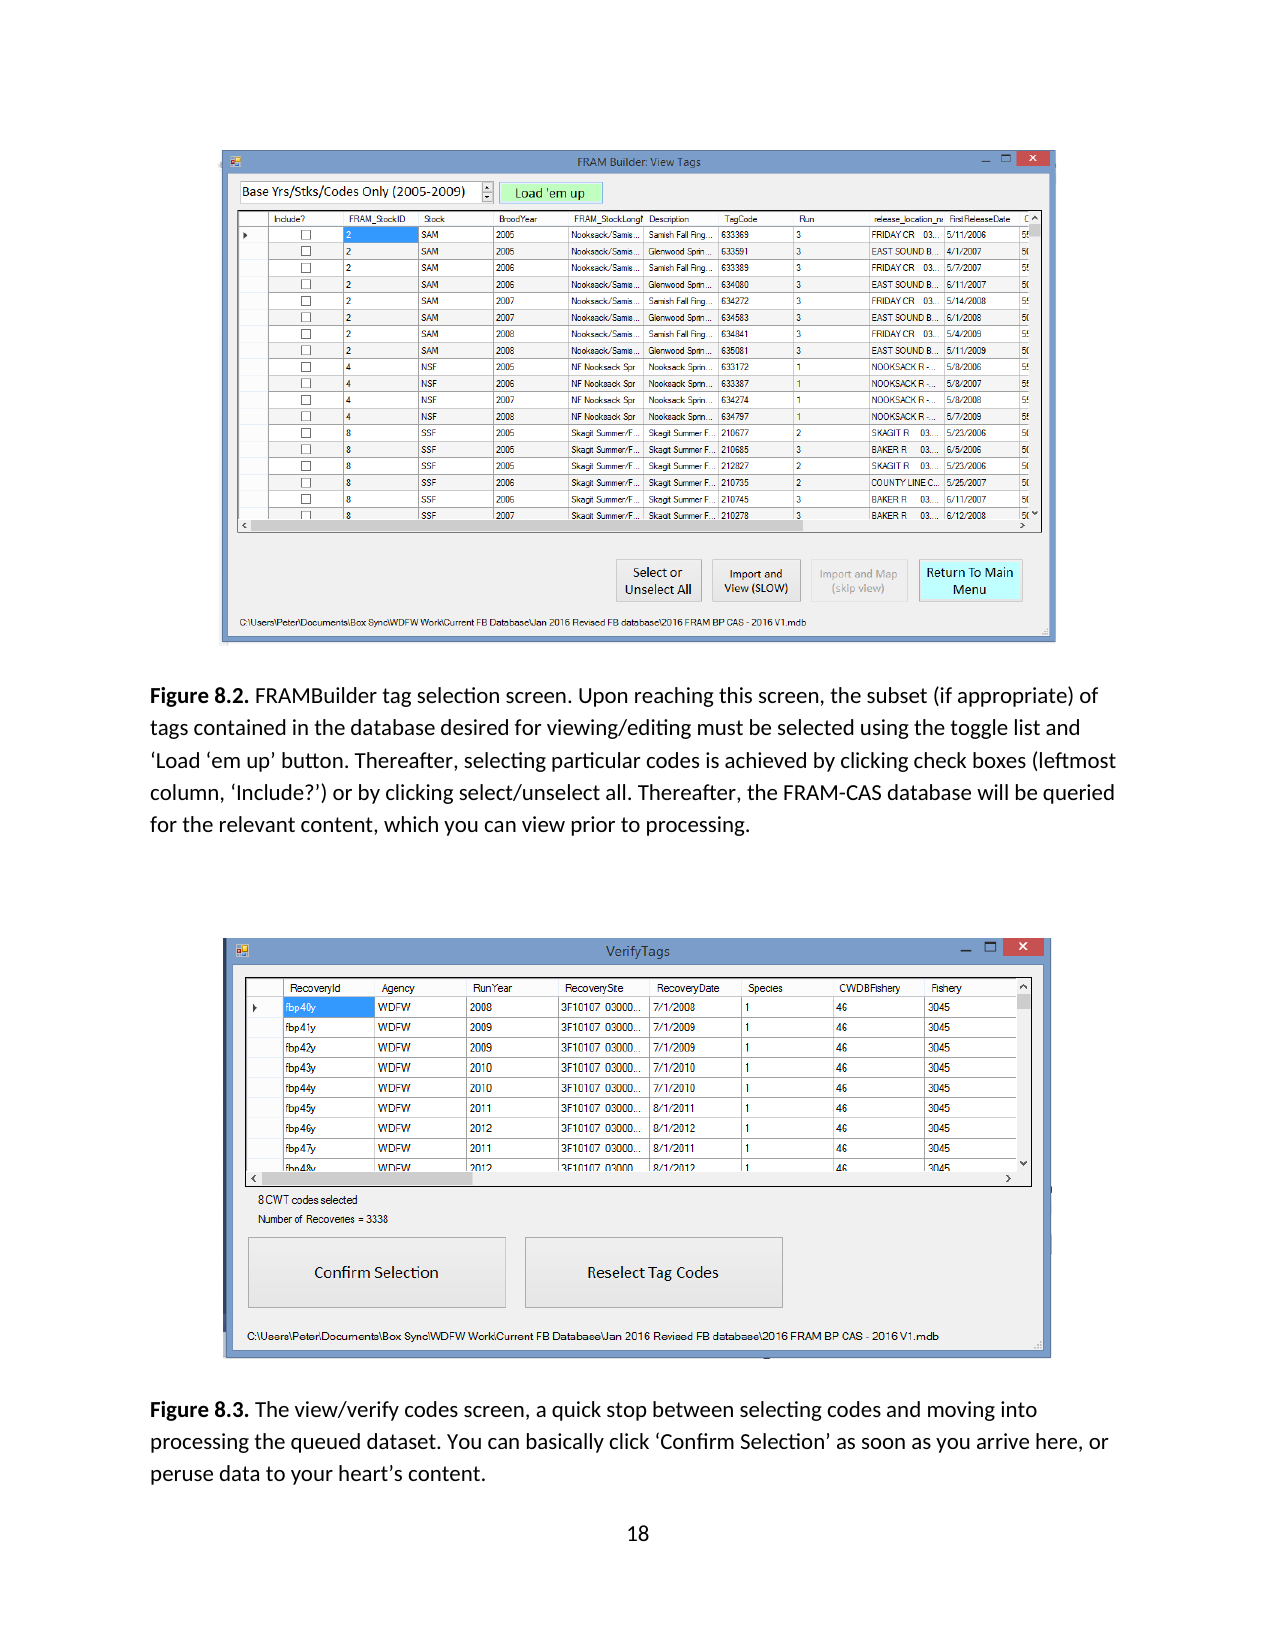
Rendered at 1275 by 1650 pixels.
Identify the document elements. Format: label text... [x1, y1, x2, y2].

picture [218, 150, 1057, 646]
text Figure 8.3. The view/verify codes screen, a quick stop between selecting codes and moving into processing the queued dataset. You can basically click ‘Confirm Selection’ as soon as you arrive here, or peruse data to your heart’s content. [150, 1395, 1125, 1488]
text Figure 8.2. FRAMBuilder tag selection screen. Upon reaching this screen, the subset (if appropriate) of tags contained in the database desired for viewing/editing must be selected using the toggle list and ‘Load ‘em up’ button. Thereafter, selecting particular codes is achieved by clicking check boxes (leftmost column, ‘Include?’) or by clicking select/unselect all. Thereafter, the FRAM-CAS database will be queried for the relevant content, which you can view prior to processing. [150, 681, 1125, 838]
picture [223, 938, 1052, 1359]
